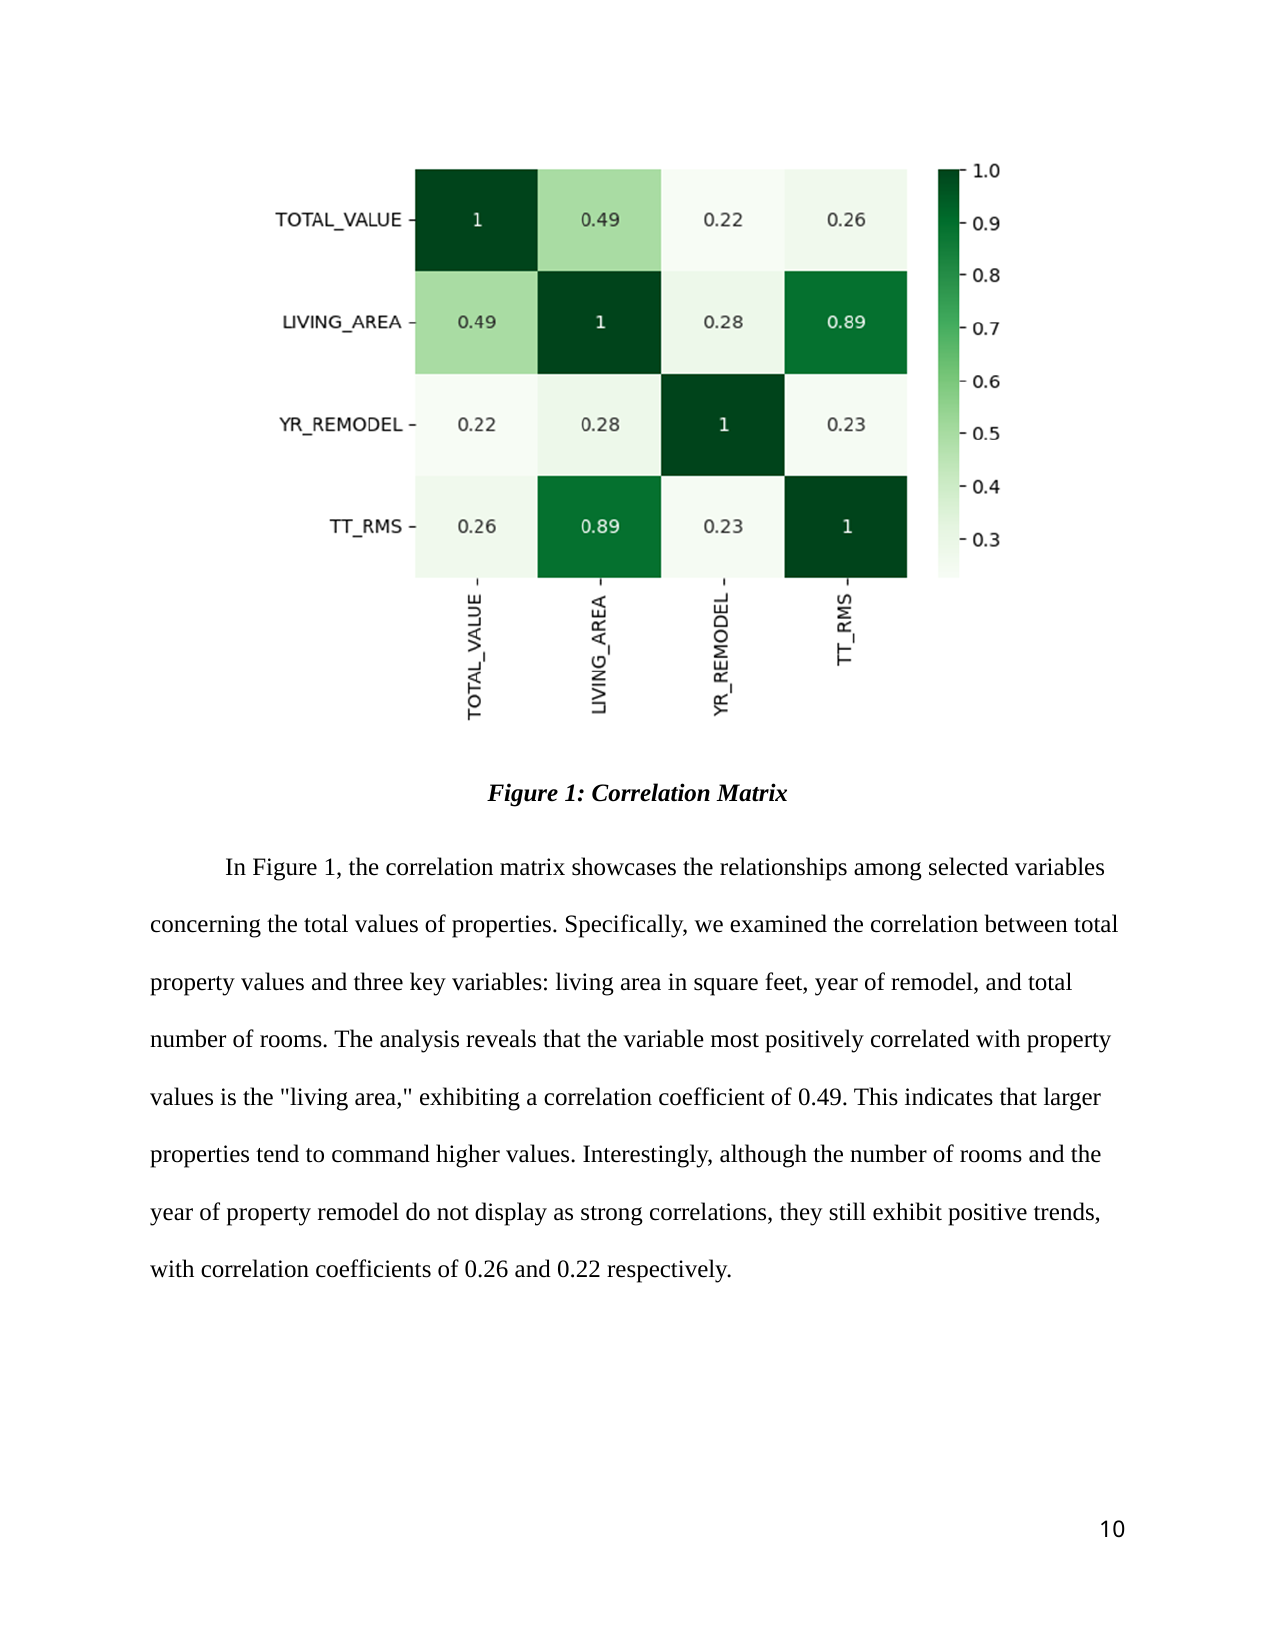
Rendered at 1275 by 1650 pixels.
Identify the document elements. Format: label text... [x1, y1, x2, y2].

picture [262, 150, 1013, 730]
text In Figure 1, the correlation matrix showcases the relationships among selected variables concerning the total values of properties. Specifically, we examined the correlation between total property values and three key variables: living area in square feet, year of remodel, and total number of rooms. The analysis reveals that the variable most positively correlated with property values is the "living area," exhibiting a correlation coefficient of 0.49. This indicates that larger properties tend to command higher values. Interestingly, although the number of rooms and the year of property remodel do not display as strong correlations, they still exhibit positive trends, with correlation coefficients of 0.26 and 0.22 respectively. [150, 852, 1125, 1283]
text Figure 1: Correlation Matrix [150, 778, 1125, 806]
